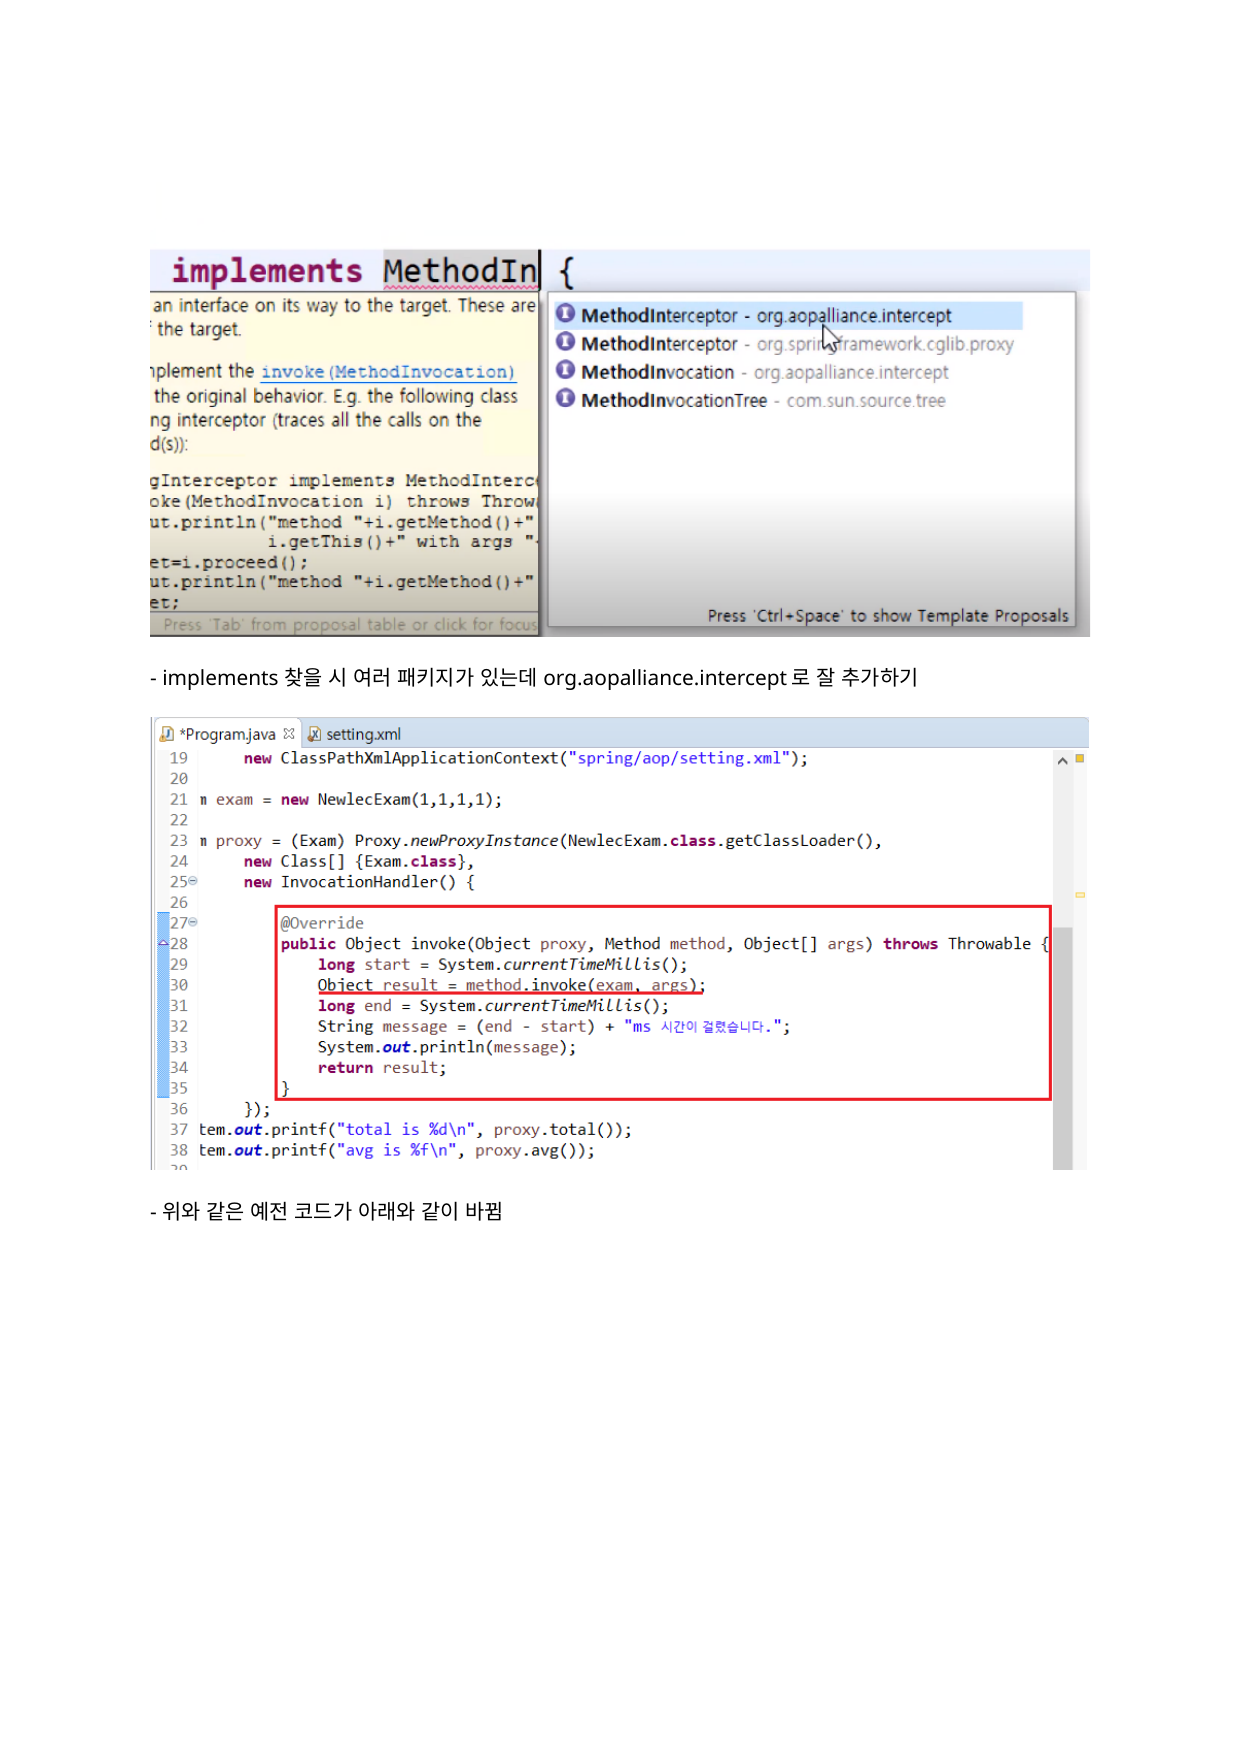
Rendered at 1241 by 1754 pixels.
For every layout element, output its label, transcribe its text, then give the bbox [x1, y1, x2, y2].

text - implements 찾을 시 여러 패키지가 있는데 org.aopalliance.intercept로 잘 추가하기 [150, 661, 1090, 692]
picture [150, 177, 1091, 637]
picture [150, 717, 1089, 1170]
text - 위와 같은 예전 코드가 아래와 같이 바뀜 [150, 1195, 1090, 1225]
